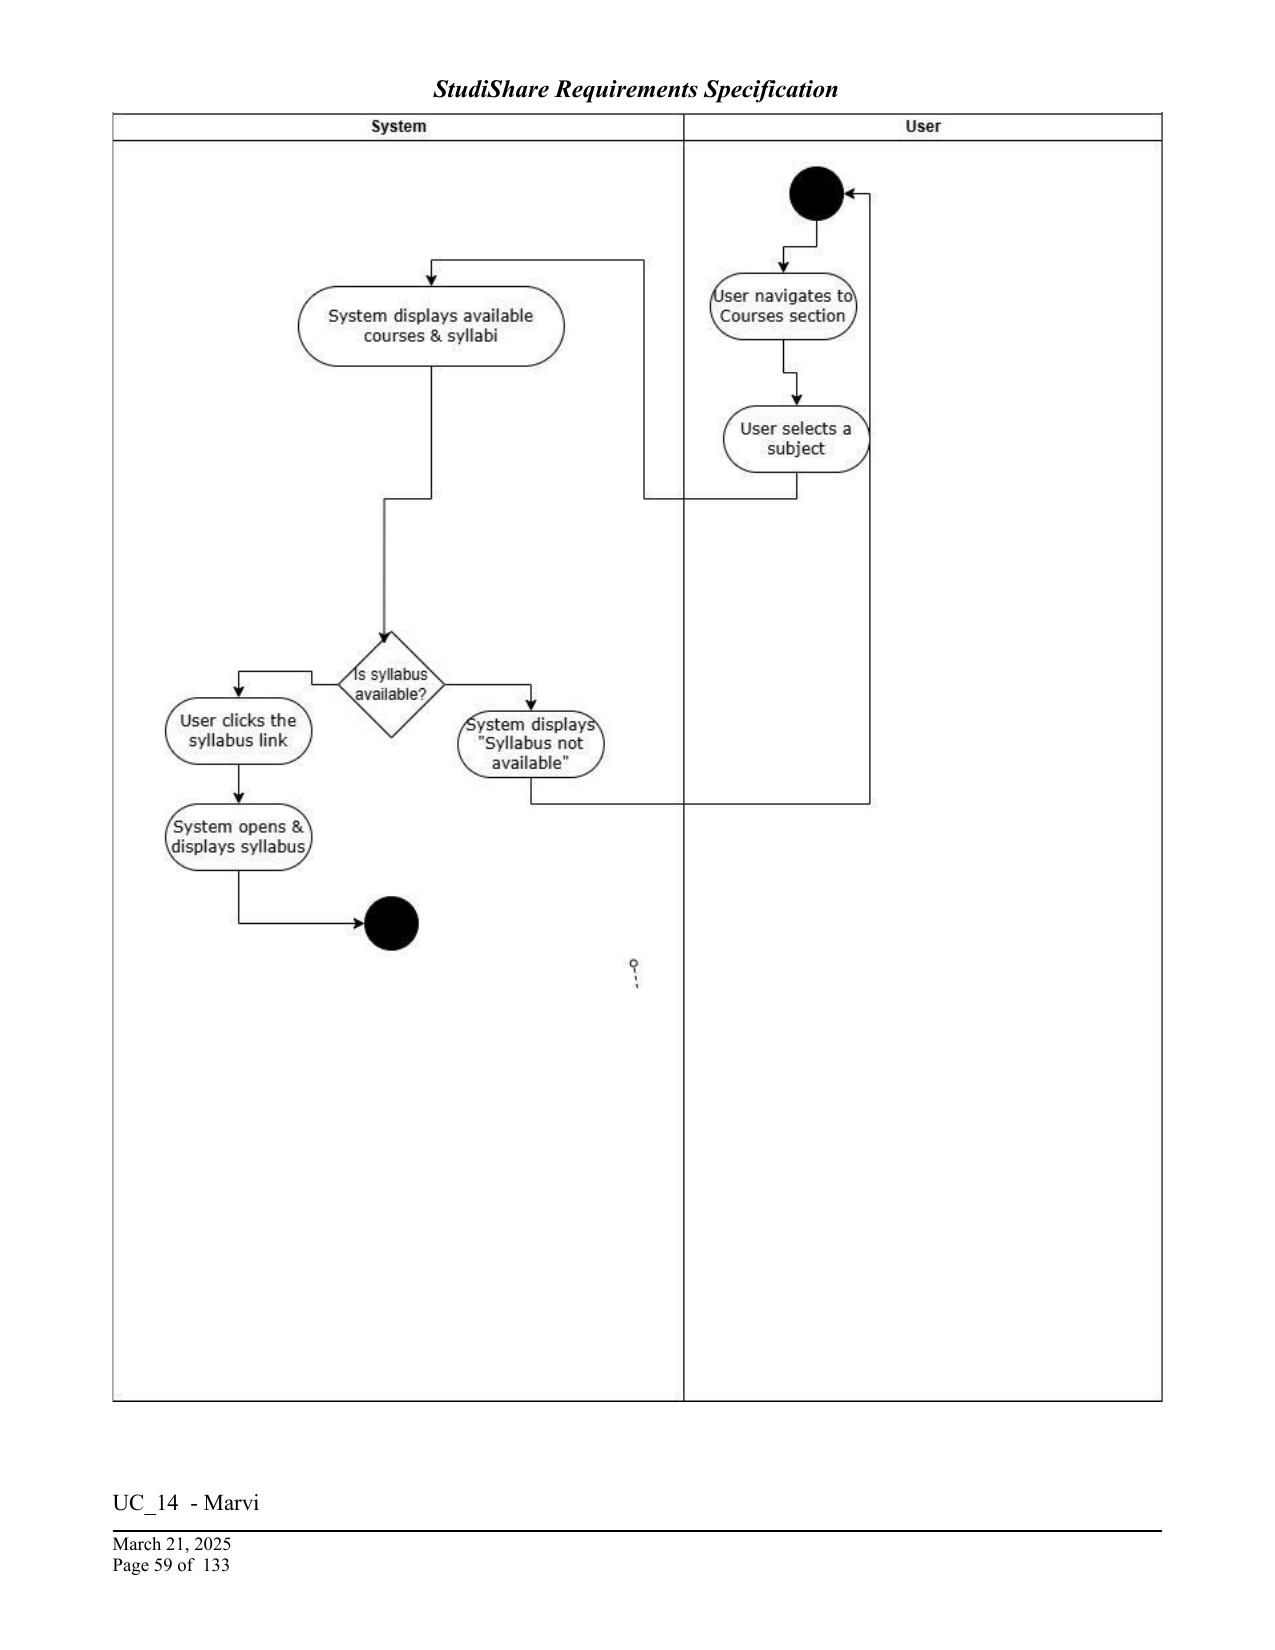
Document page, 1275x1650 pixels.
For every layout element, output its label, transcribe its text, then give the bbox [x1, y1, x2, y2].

text UC_14 - Marvi [112, 1490, 1162, 1515]
picture [112, 112, 1163, 1402]
